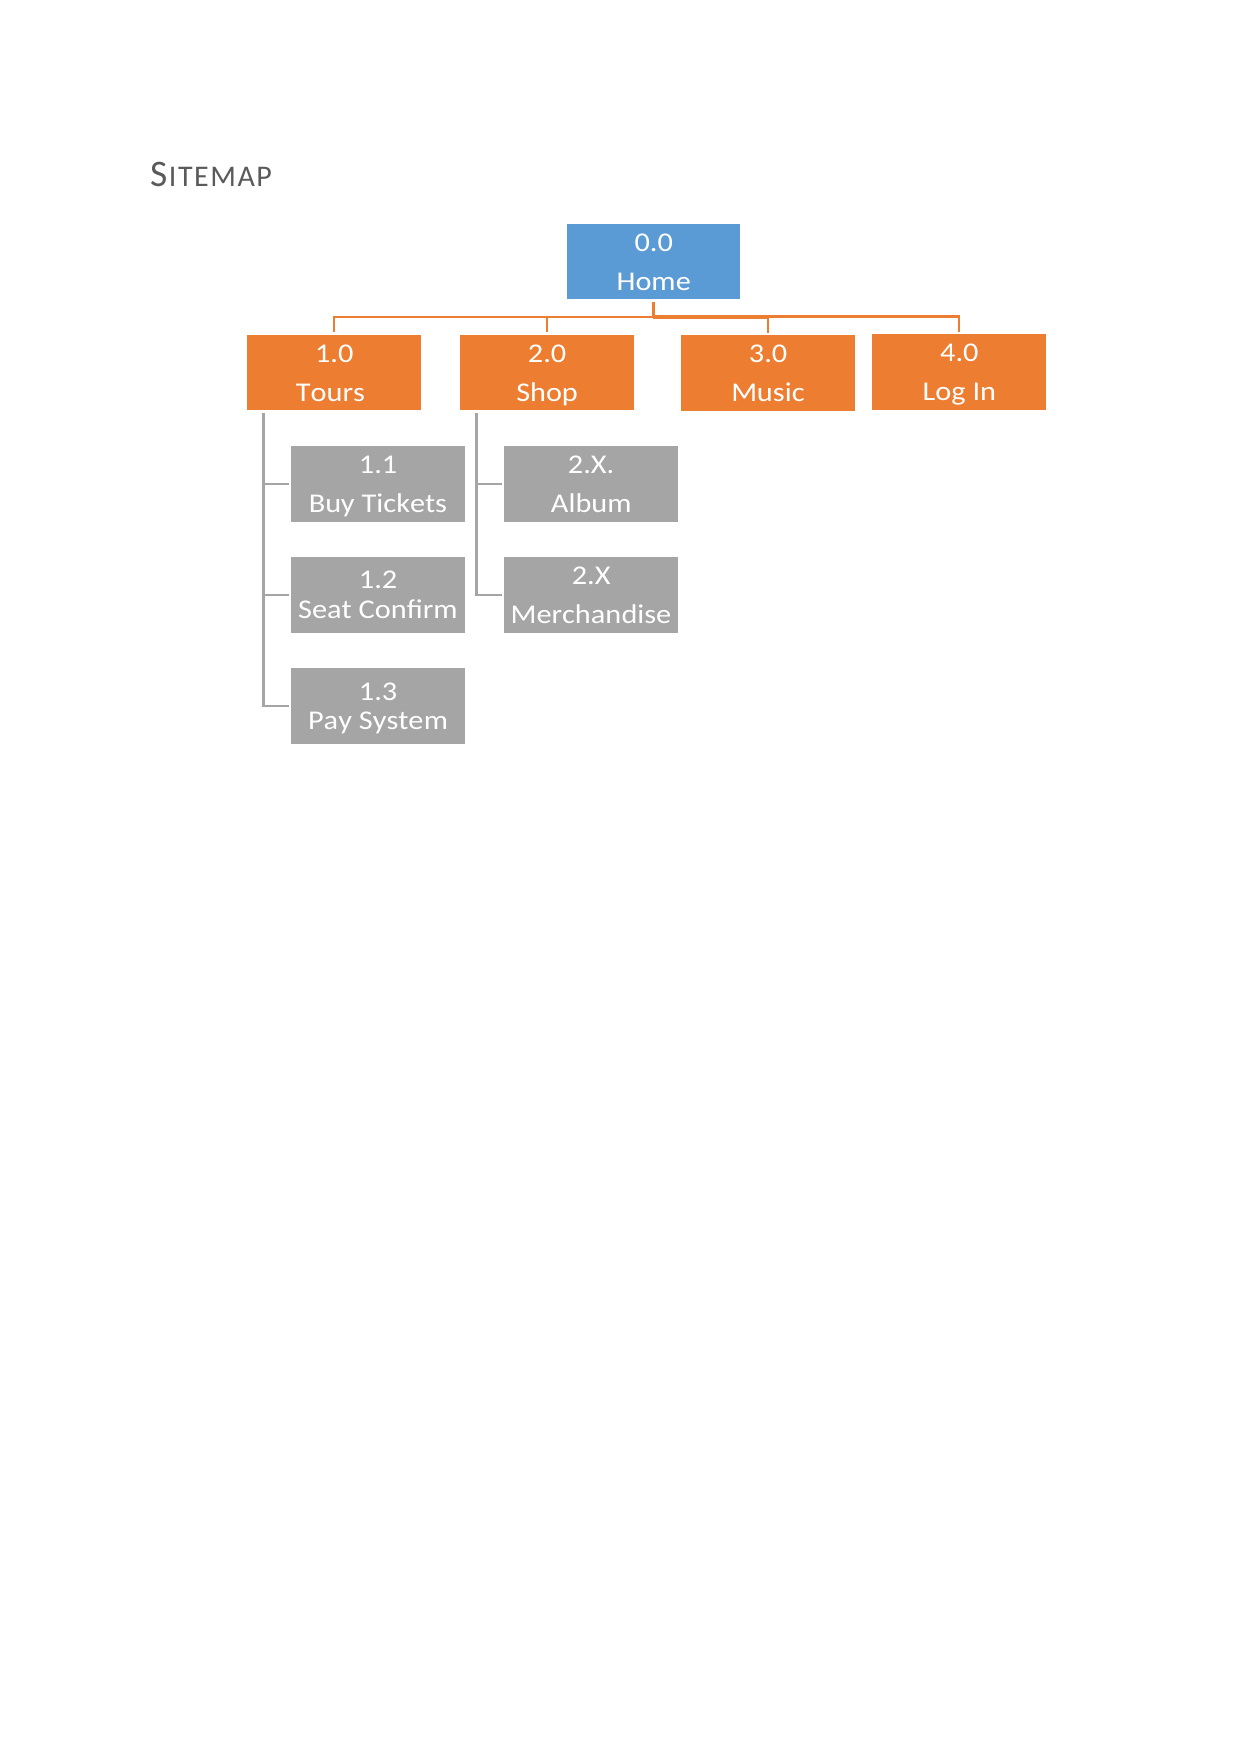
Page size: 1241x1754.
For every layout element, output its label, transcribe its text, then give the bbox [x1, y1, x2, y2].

subtitle Sitemap [150, 150, 1090, 196]
